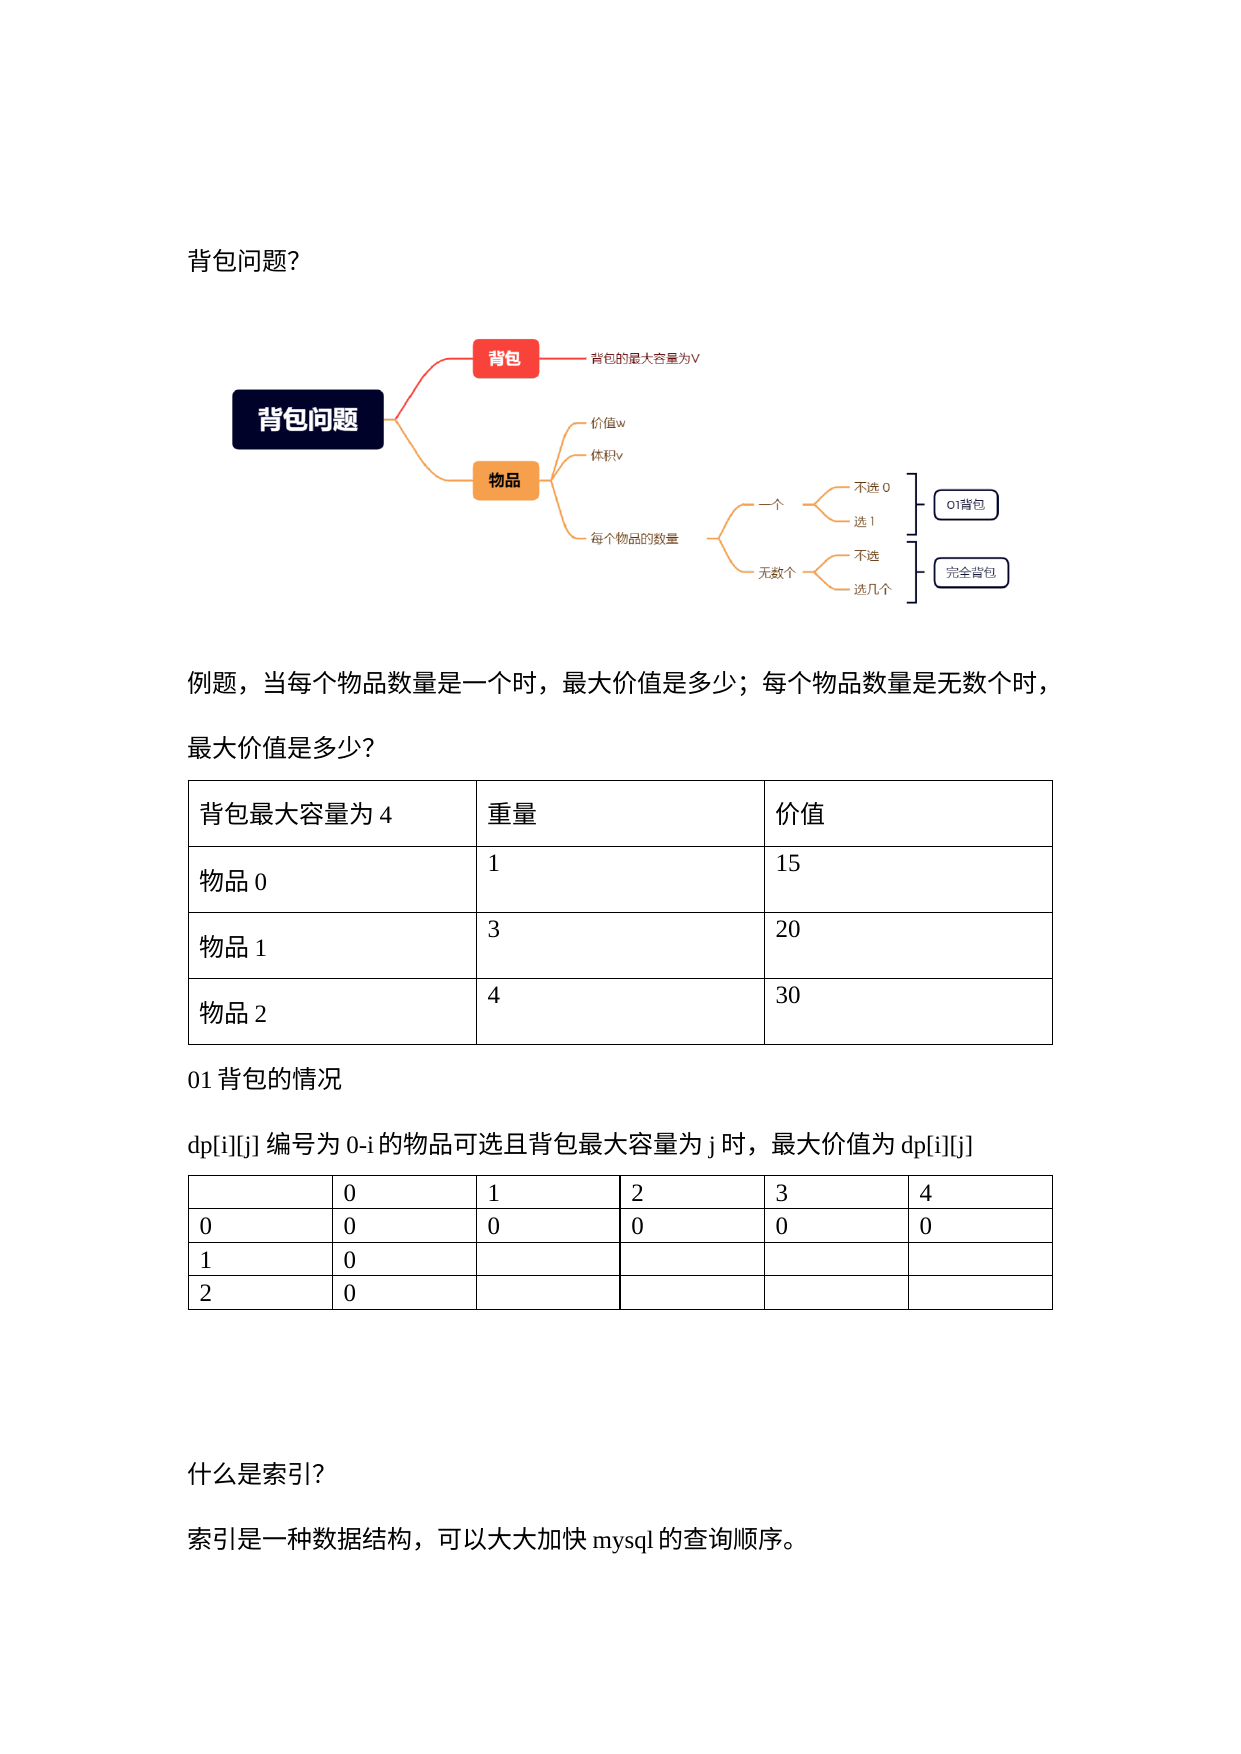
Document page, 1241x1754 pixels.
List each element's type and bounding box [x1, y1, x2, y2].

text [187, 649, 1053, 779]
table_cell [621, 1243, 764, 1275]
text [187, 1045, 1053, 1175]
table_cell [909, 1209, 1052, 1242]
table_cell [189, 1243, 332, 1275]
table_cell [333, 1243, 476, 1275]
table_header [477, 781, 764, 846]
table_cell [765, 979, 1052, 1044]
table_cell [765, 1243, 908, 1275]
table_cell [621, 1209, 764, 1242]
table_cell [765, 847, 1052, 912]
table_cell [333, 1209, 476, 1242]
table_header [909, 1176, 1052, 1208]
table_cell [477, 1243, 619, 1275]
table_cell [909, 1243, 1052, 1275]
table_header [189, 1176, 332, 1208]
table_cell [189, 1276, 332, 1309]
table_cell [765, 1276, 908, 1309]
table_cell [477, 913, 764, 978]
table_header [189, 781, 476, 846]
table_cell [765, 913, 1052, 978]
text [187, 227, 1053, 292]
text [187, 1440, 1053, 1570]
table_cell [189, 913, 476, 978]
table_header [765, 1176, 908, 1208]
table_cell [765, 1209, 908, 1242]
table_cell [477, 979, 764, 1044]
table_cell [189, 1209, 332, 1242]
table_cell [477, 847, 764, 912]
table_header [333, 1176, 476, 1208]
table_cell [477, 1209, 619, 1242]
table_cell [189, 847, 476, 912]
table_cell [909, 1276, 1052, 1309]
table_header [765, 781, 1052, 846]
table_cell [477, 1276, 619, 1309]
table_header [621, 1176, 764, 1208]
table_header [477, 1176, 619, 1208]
picture [187, 295, 1053, 647]
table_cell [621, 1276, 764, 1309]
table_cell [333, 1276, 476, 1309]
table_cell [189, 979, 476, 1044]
